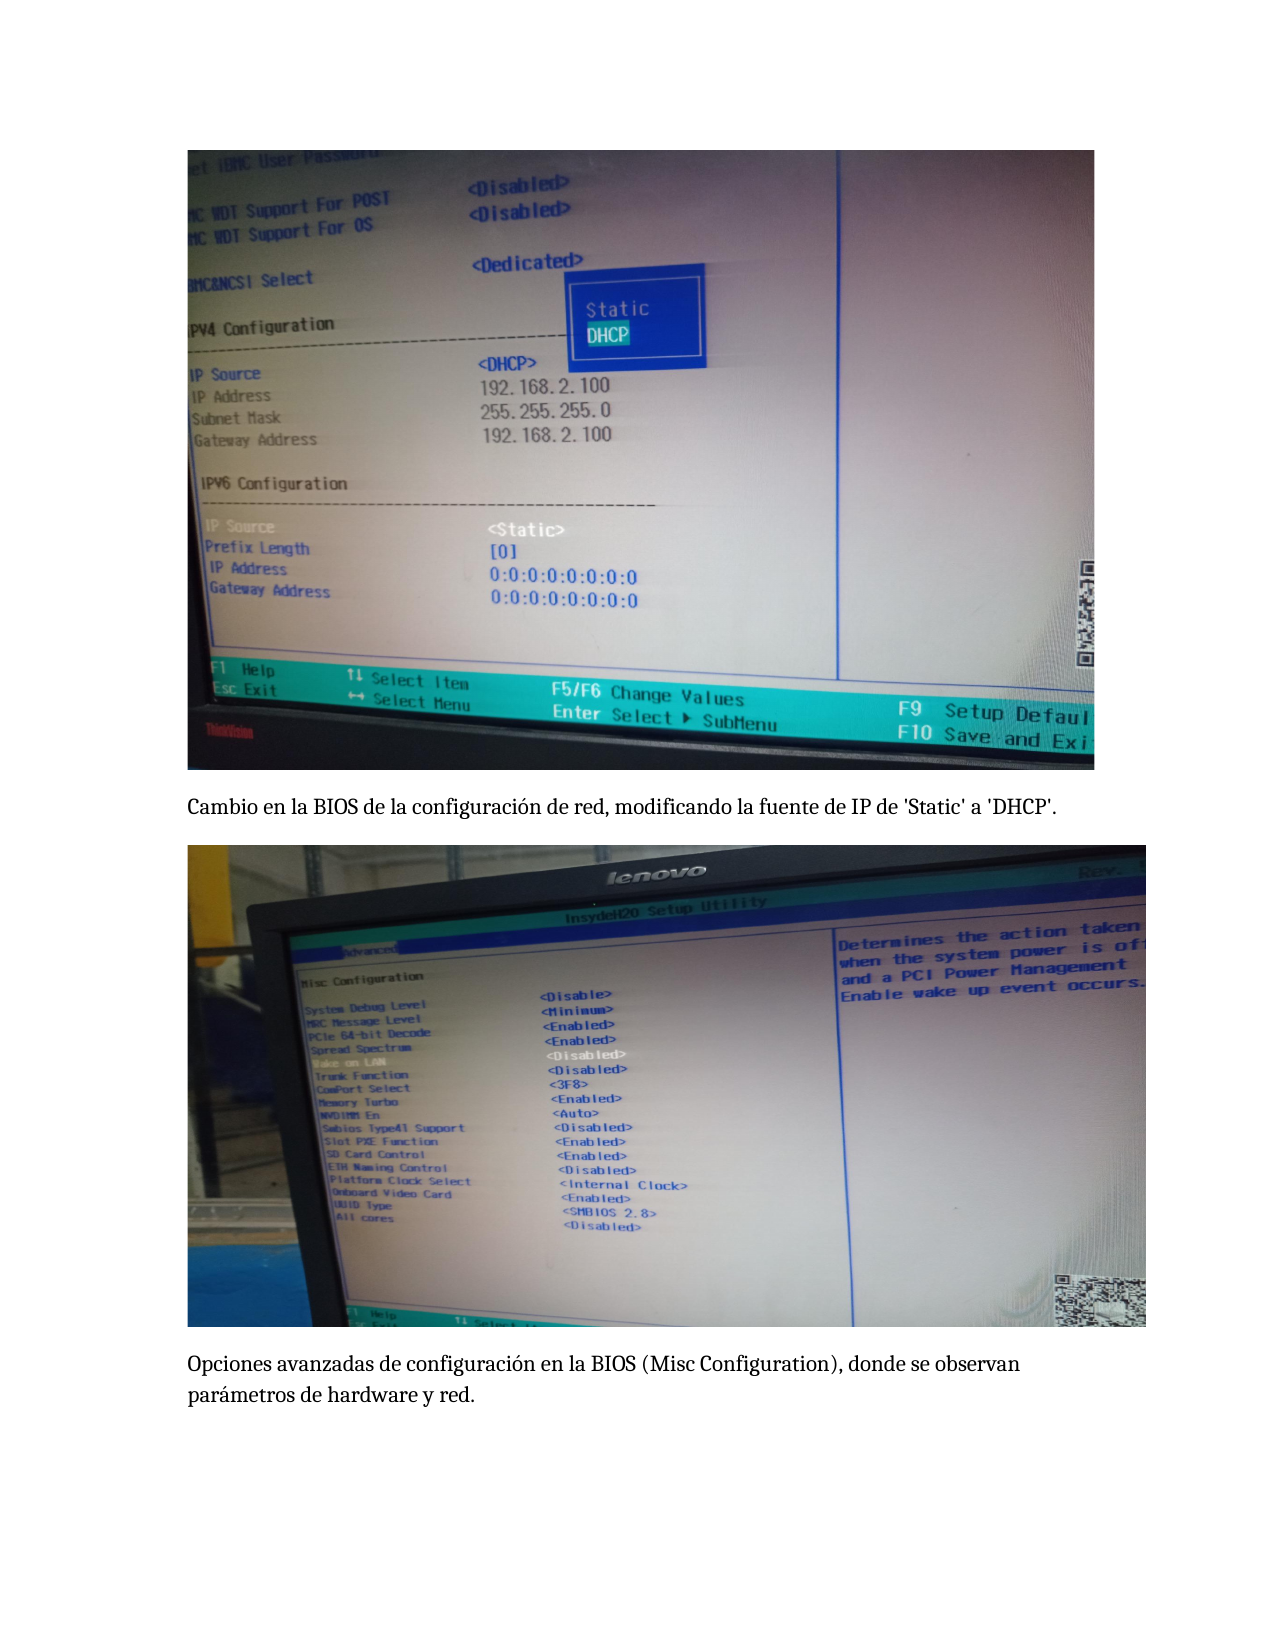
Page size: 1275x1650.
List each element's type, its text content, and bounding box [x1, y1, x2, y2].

picture [187, 845, 1146, 1327]
text Cambio en la BIOS de la configuración de red, modificando la fuente de IP de 'Static' a 'DHCP'. [187, 794, 1087, 820]
text Opciones avanzadas de configuración en la BIOS (Misc Configuration), donde se observan parámetros de hardware y red. [187, 1351, 1087, 1408]
picture [187, 150, 1095, 770]
